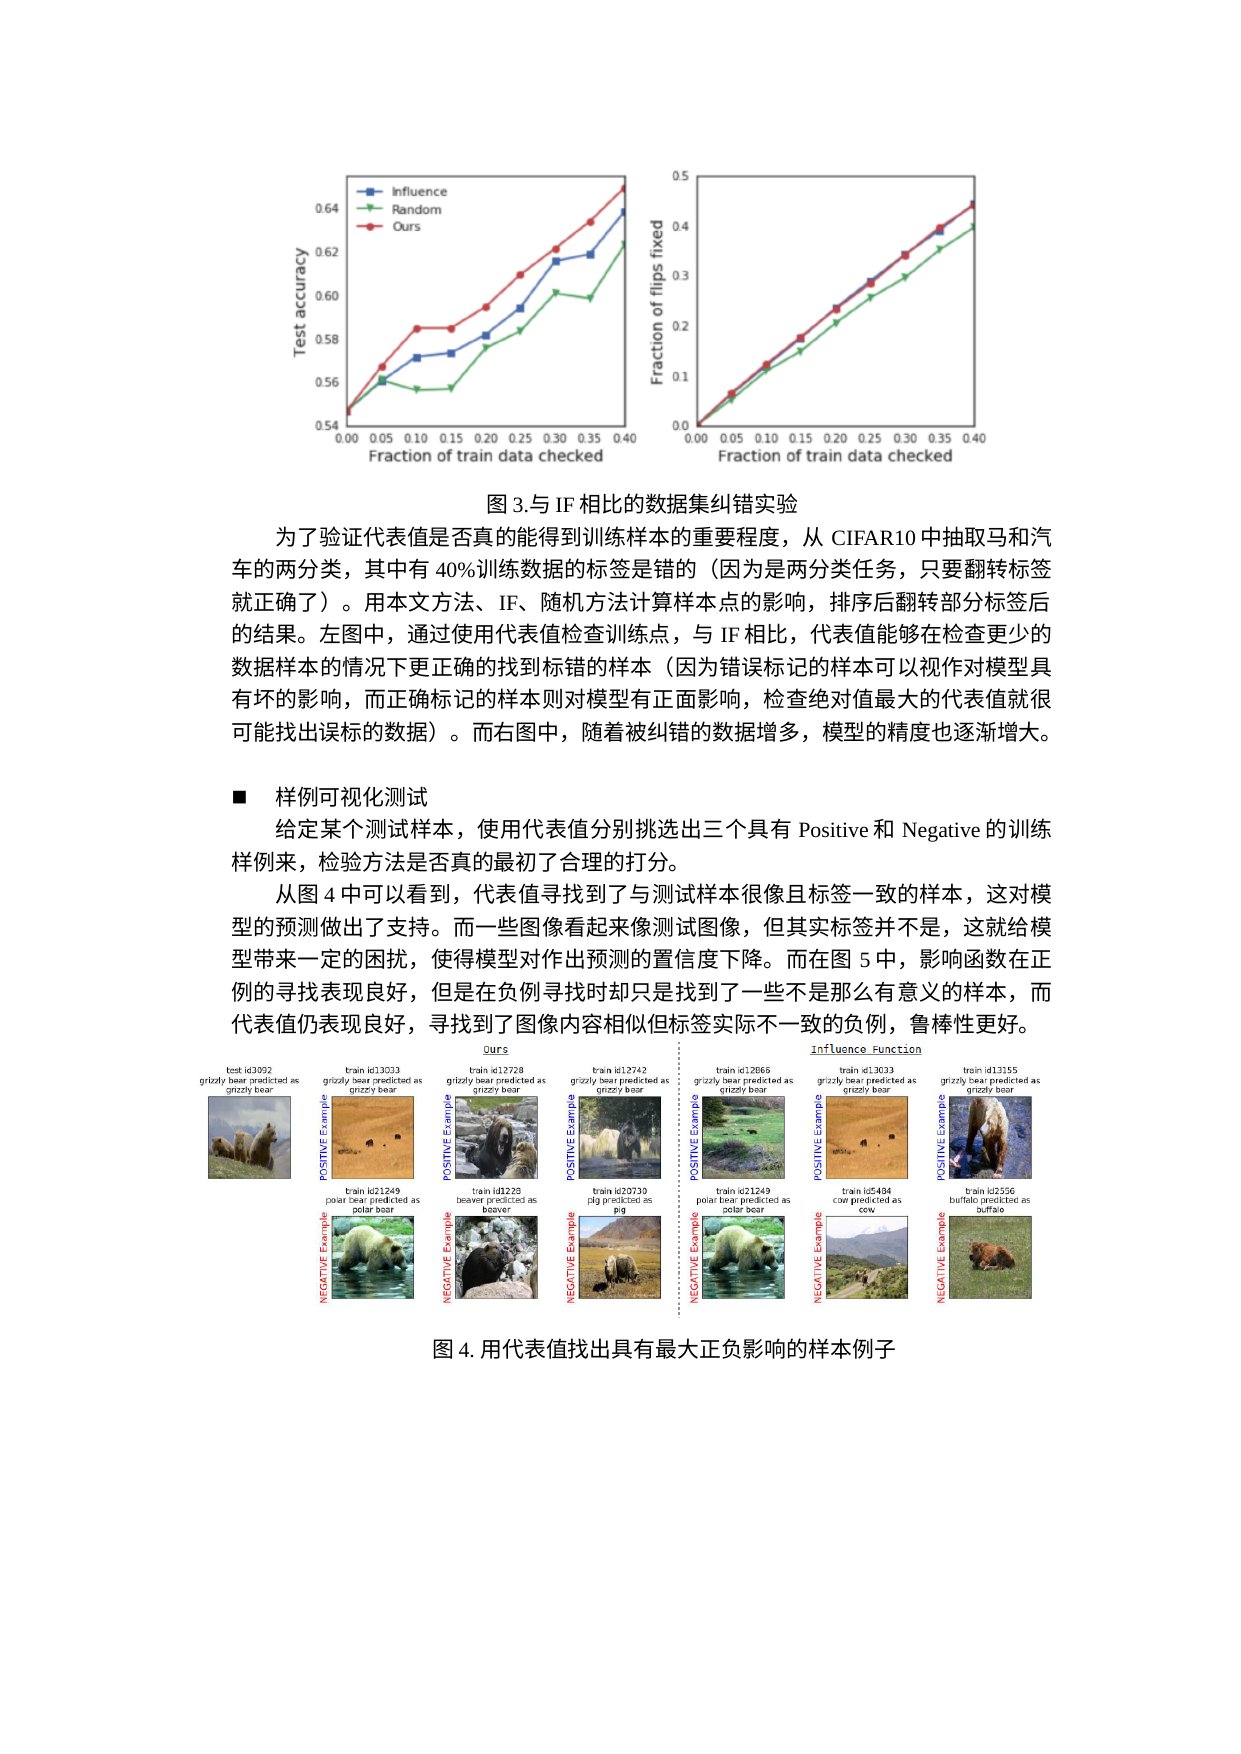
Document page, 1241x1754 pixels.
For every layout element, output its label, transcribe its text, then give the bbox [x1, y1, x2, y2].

text 为了验证代表值是否真的能得到训练样本的重要程度，从CIFAR10中抽取马和汽车的两分类，其中有40%训练数据的标签是错的（因为是两分类任务，只要翻转标签就正确了）。用本文方法、IF、随机方法计算样本点的影响，排序后翻转部分标签后的结果。左图中，通过使用代表值检查训练点，与IF相比，代表值能够在检查更少的数据样本的情况下更正确的找到标错的样本（因为错误标记的样本可以视作对模型具有坏的影响，而正确标记的样本则对模型有正面影响，检查绝对值最大的代表值就很可能找出误标的数据）。而右图中，随着被纠错的数据增多，模型的精度也逐渐增大。 [231, 519, 1053, 747]
text 图4. 用代表值找出具有最大正负影响的样本例子 [231, 1332, 1053, 1364]
picture [187, 1039, 1053, 1318]
text 给定某个测试样本，使用代表值分别挑选出三个具有Positive和 Negative的训练样例来，检验方法是否真的最初了合理的打分。 [231, 812, 1053, 877]
text 从图4中可以看到，代表值寻找到了与测试样本很像且标签一致的样本，这对模型的预测做出了支持。而一些图像看起来像测试图像，但其实标签并不是，这就给模型带来一定的困扰，使得模型对作出预测的置信度下降。而在图5中，影响函数在正例的寻找表现良好，但是在负例寻找时却只是找到了一些不是那么有意义的样本，而代表值仍表现良好，寻找到了图像内容相似但标签实际不一致的负例，鲁棒性更好。 [231, 877, 1053, 1039]
picture [283, 162, 1001, 476]
text 图3.与IF相比的数据集纠错实验 [231, 487, 1053, 519]
list 样例可视化测试 [231, 779, 1053, 812]
